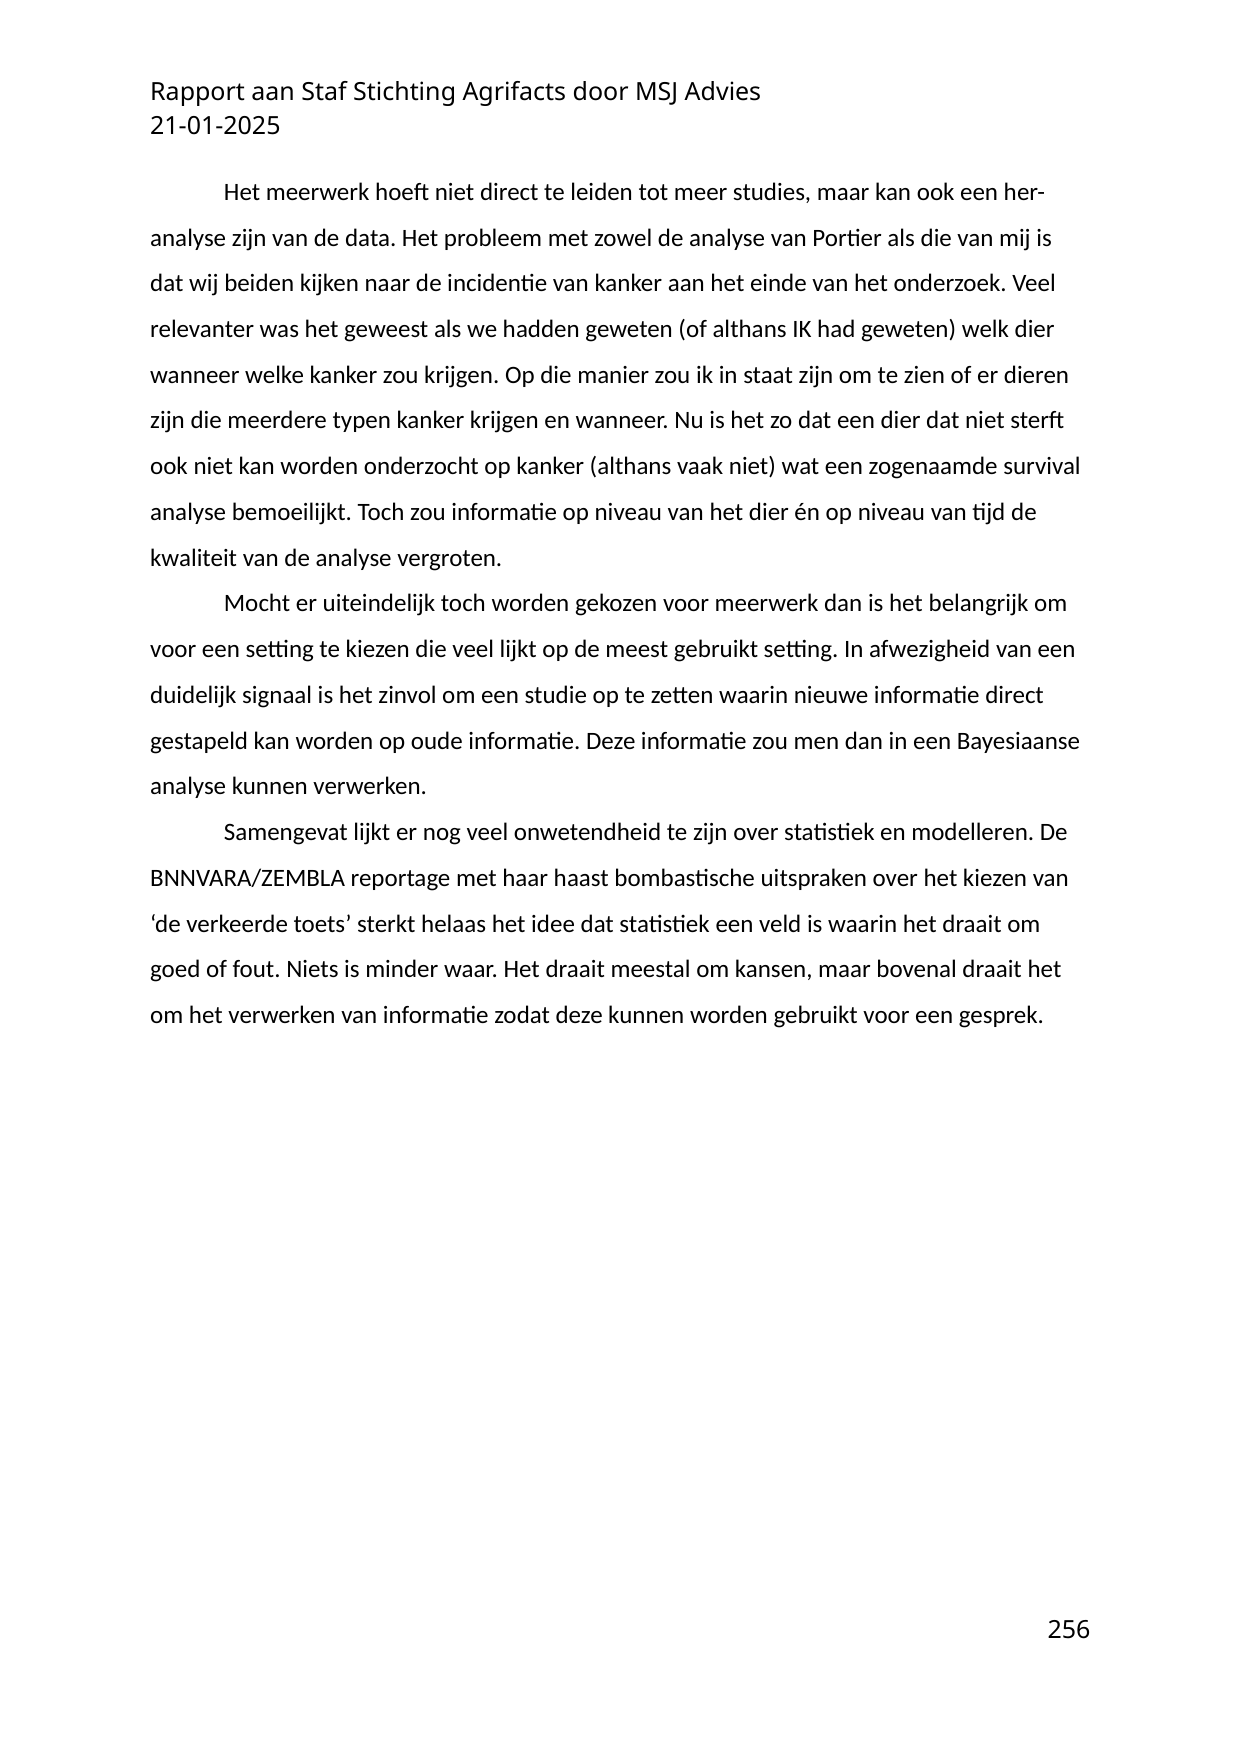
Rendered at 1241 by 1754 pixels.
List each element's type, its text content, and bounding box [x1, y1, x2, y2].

text Samengevat lijkt er nog veel onwetendheid te zijn over statistiek en modelleren. De BNNVARA/ZEMBLA reportage met haar haast bombastische uitspraken over het kiezen van ‘de verkeerde toets’ sterkt helaas het idee dat statistiek een veld is waarin het draait om goed of fout. Niets is minder waar. Het draait meestal om kansen, maar bovenal draait het om het verwerken van informatie zodat deze kunnen worden gebruikt voor een gesprek. [150, 816, 1090, 1030]
text Het meerwerk hoeft niet direct te leiden tot meer studies, maar kan ook een her-analyse zijn van de data. Het probleem met zowel de analyse van Portier als die van mij is dat wij beiden kijken naar de incidentie van kanker aan het einde van het onderzoek. Veel relevanter was het geweest als we hadden geweten (of althans IK had geweten) welk dier wanneer welke kanker zou krijgen. Op die manier zou ik in staat zijn om te zien of er dieren zijn die meerdere typen kanker krijgen en wanneer. Nu is het zo dat een dier dat niet sterft ook niet kan worden onderzocht op kanker (althans vaak niet) wat een zogenaamde survival analyse bemoeilijkt. Toch zou informatie op niveau van het dier én op niveau van tijd de kwaliteit van de analyse vergroten. [150, 176, 1090, 572]
text Mocht er uiteindelijk toch worden gekozen voor meerwerk dan is het belangrijk om voor een setting te kiezen die veel lijkt op de meest gebruikt setting. In afwezigheid van een duidelijk signaal is het zinvol om een studie op te zetten waarin nieuwe informatie direct gestapeld kan worden op oude informatie. Deze informatie zou men dan in een Bayesiaanse analyse kunnen verwerken. [150, 588, 1090, 801]
